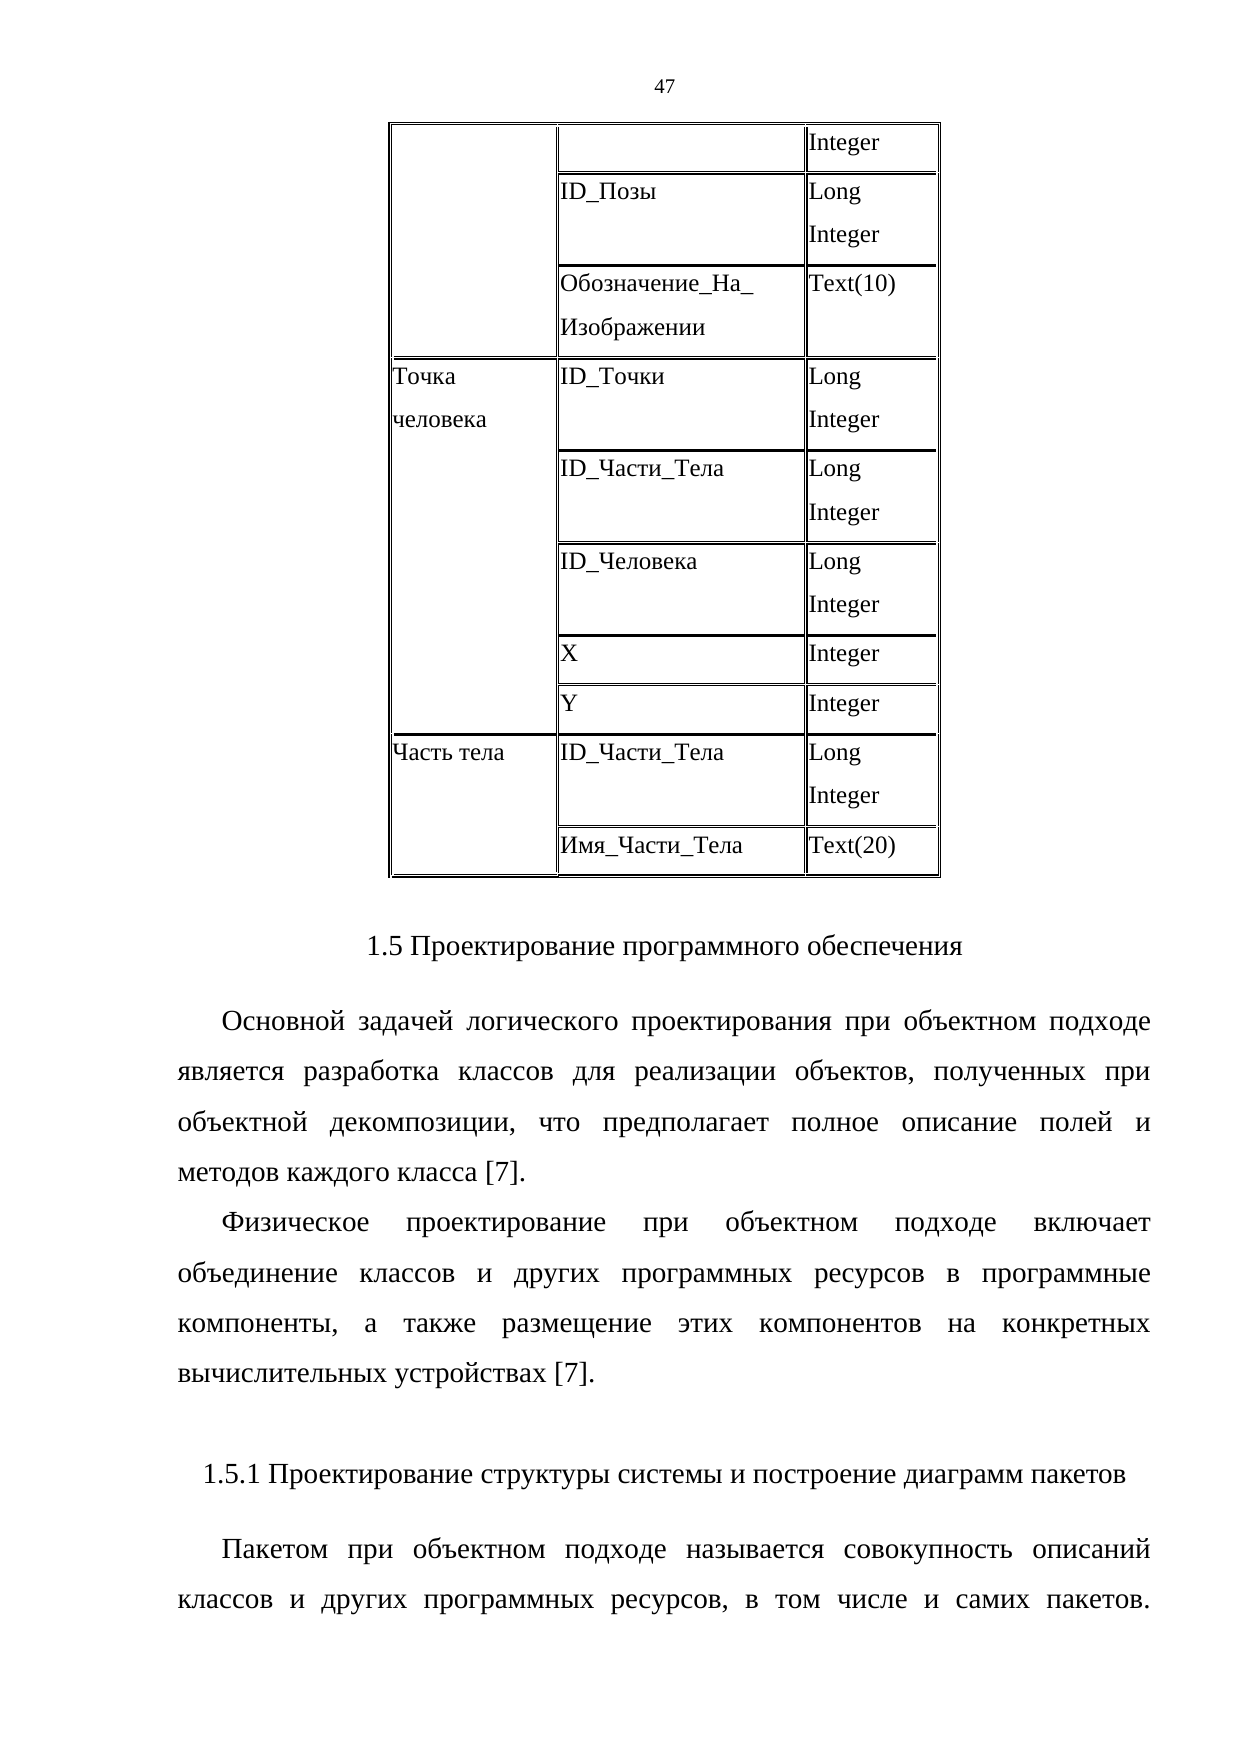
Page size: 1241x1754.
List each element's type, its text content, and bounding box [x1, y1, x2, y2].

text Физическое проектирование при объектном подходе включает объединение классов и других программных ресурсов в программные компоненты, а также размещение этих компонентов на конкретных вычислительных устройствах [7]. [177, 1204, 1152, 1389]
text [177, 1531, 1152, 1615]
text 1.5.1 Проектирование структуры системы и построение диаграмм пакетов [177, 1456, 1152, 1489]
table_cell Имя_Части_Тела [558, 825, 806, 874]
table_cell Точка человека [392, 356, 556, 732]
table_cell Y [559, 686, 804, 732]
table_cell ID_Точки [559, 360, 804, 449]
table_cell Integer [808, 683, 938, 732]
table_cell Long Integer [808, 449, 938, 541]
table_cell ID_Части_Тела [559, 452, 804, 541]
table_cell Integer [808, 634, 938, 683]
table_cell Long Integer [808, 356, 938, 449]
table_cell Long Integer [808, 733, 939, 825]
table_cell ID_Отчёта [558, 123, 806, 171]
table_cell Long Integer [808, 171, 938, 264]
text 1.5 Проектирование программного обеспечения [177, 928, 1152, 961]
table_cell Обозначение_На_ Изображении [559, 267, 804, 356]
table_cell X [559, 637, 804, 683]
table_cell ID_Позы [559, 175, 804, 264]
table_cell Часть тела [390, 733, 558, 874]
table_cell Text(20) [806, 825, 938, 874]
table_cell Text(10) [808, 264, 938, 356]
table_cell Long Integer [806, 125, 938, 171]
text Основной задачей логического проектирования при объектном подходе является разработка классов для реализации объектов, полученных при объектной декомпозиции, что предполагает полное описание полей и методов каждого класса [7]. [177, 1003, 1152, 1188]
table_cell ID_Человека [559, 545, 804, 634]
table_cell Long Integer [808, 541, 938, 634]
table_cell ID_Части_Тела [559, 736, 804, 825]
